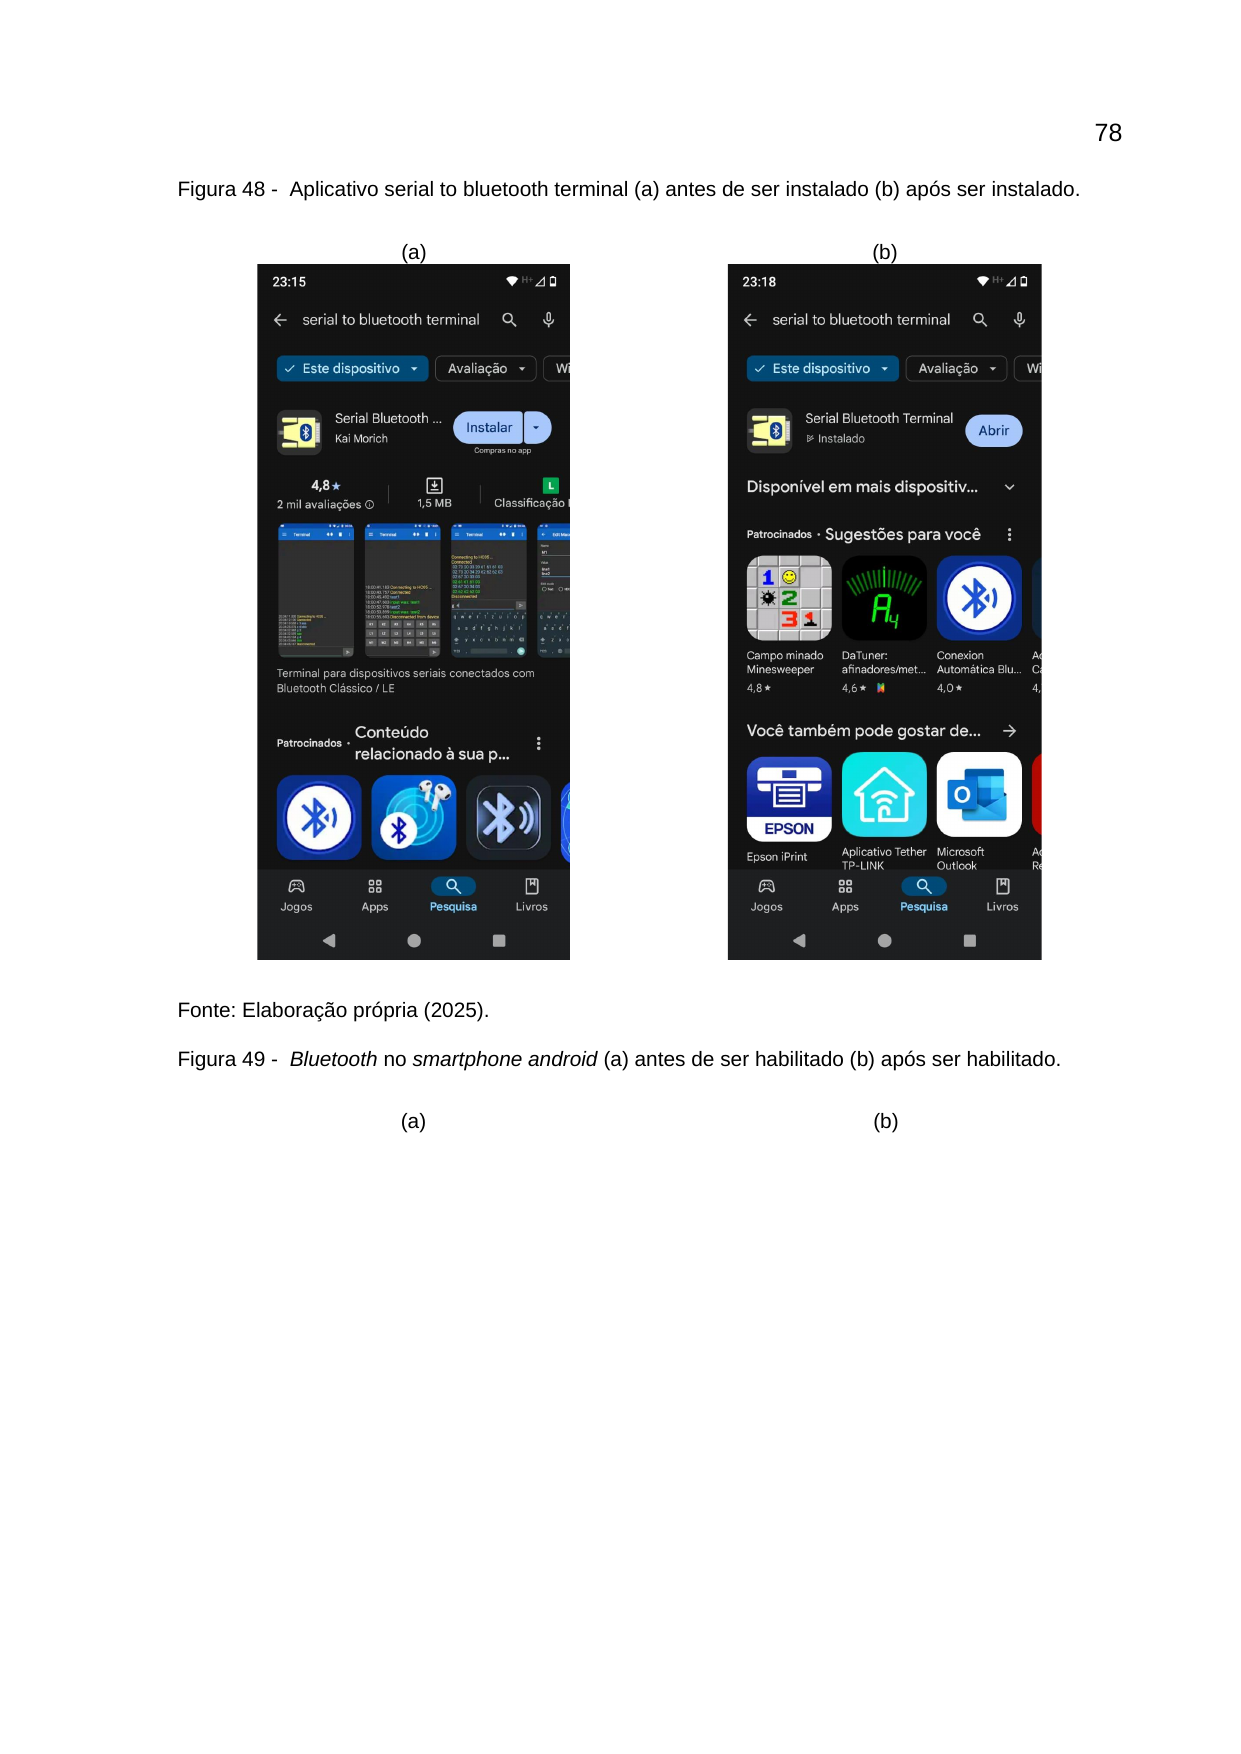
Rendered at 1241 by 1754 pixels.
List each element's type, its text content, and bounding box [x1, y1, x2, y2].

picture [727, 264, 1042, 960]
text Fonte: Elaboração própria (2025). [177, 997, 1122, 1021]
subtitle Figura 49 - Bluetooth no smartphone android (a) antes de ser habilitado (b) após ser habilitado. [177, 1046, 1122, 1070]
subtitle Figura 48 - Aplicativo serial to bluetooth terminal (a) antes de ser instalado (b) após ser instalado. [177, 177, 1122, 201]
picture [257, 264, 570, 960]
